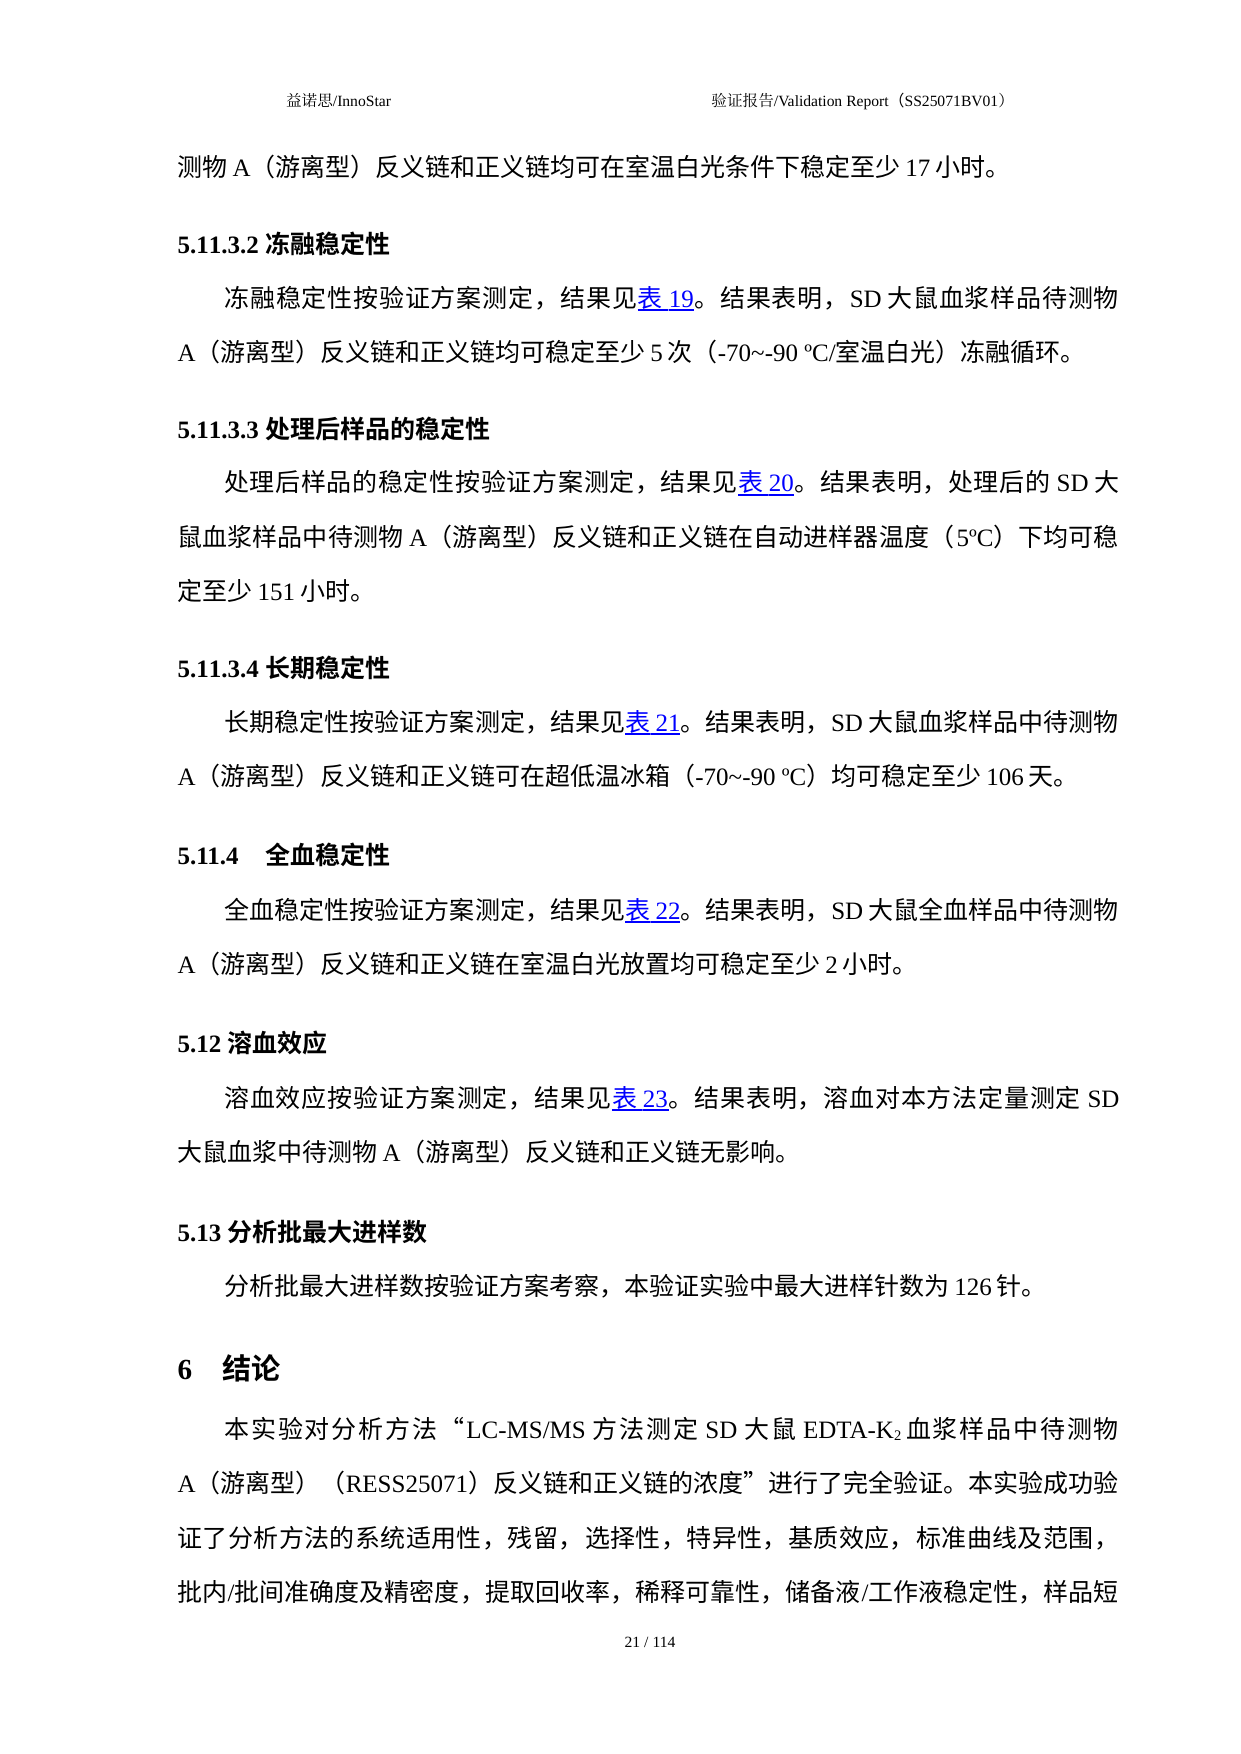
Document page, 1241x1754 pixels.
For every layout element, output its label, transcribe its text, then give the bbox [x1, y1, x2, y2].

list 长期稳定性 [177, 651, 1122, 685]
text 全血稳定性按验证方案测定，结果见表22。结果表明，SD大鼠全血样品中待测物A（游离型）反义链和正义链在室温白光放置均可稳定至少2小时。 [177, 890, 1119, 981]
text 分析批最大进样数按验证方案考察，本验证实验中最大进样针数为126针。 [177, 1266, 1119, 1303]
text 处理后样品的稳定性按验证方案测定，结果见表20。结果表明，处理后的SD大鼠血浆样品中待测物A（游离型）反义链和正义链在自动进样器温度（5ºC）下均可稳定至少151小时。 [177, 463, 1119, 608]
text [177, 148, 1119, 184]
list 全血稳定性 [177, 836, 1122, 872]
text 溶血效应按验证方案测定，结果见表23。结果表明，溶血对本方法定量测定SD大鼠血浆中待测物A（游离型）反义链和正义链无影响。 [177, 1078, 1119, 1169]
subtitle 结论 [177, 1346, 1122, 1388]
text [177, 1409, 1119, 1609]
text 冻融稳定性按验证方案测定，结果见表19。结果表明，SD大鼠血浆样品待测物A（游离型）反义链和正义链均可稳定至少5次（-70~-90 ºC/室温白光）冻融循环。 [177, 278, 1119, 369]
list 冻融稳定性 [177, 227, 1122, 261]
text 长期稳定性按验证方案测定，结果见表21。结果表明，SD大鼠血浆样品中待测物A（游离型）反义链和正义链可在超低温冰箱（-70~-90 ºC）均可稳定至少106天。 [177, 702, 1119, 793]
subtitle 溶血效应 [177, 1024, 1122, 1060]
subtitle 分析批最大进样数 [177, 1212, 1122, 1248]
list 处理后样品的稳定性 [177, 412, 1122, 446]
